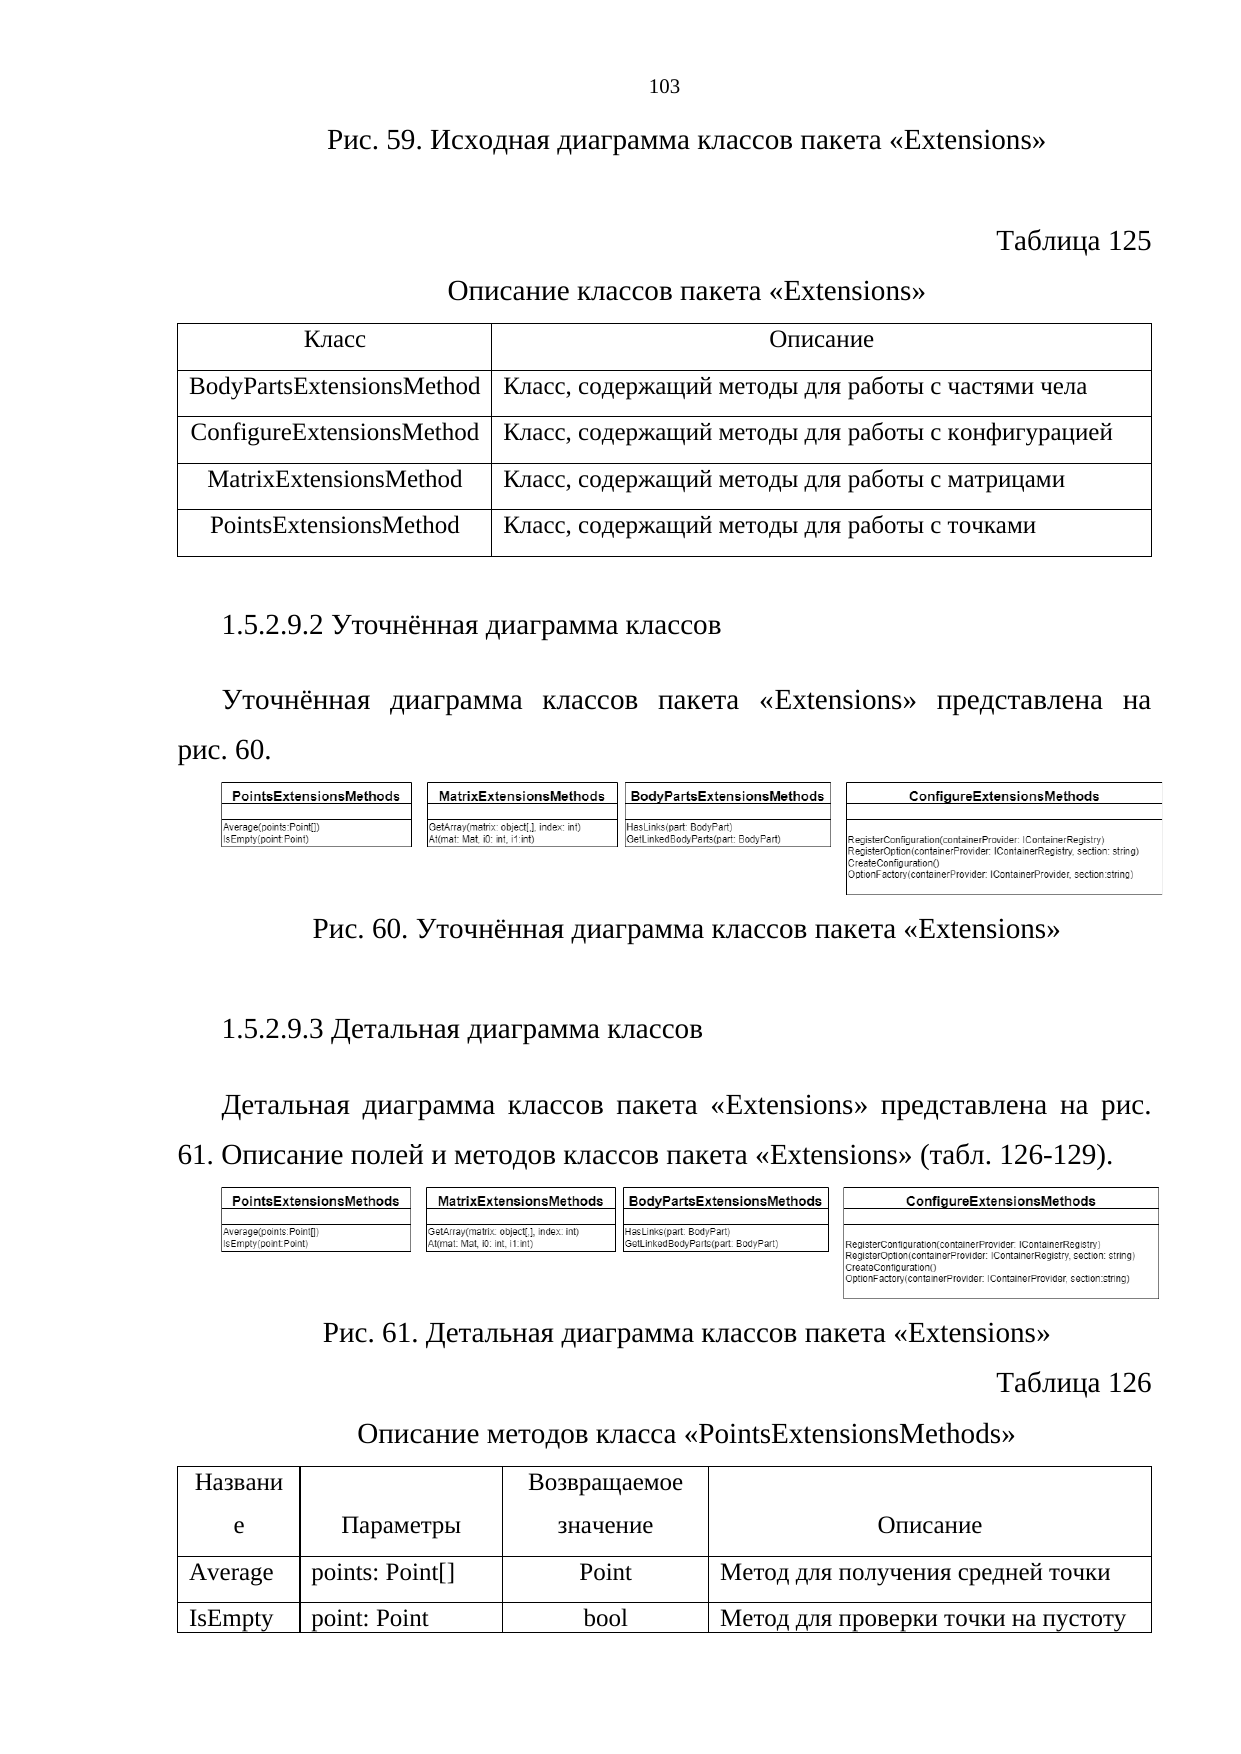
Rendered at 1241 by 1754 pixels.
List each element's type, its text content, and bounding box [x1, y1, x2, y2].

text Рис. 60. Уточнённая диаграмма классов пакета «Extensions» [177, 911, 1152, 944]
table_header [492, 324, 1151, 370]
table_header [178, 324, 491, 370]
text Описание классов пакета «Extensions» [177, 273, 1152, 306]
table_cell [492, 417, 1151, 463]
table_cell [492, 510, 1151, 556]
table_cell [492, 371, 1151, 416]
text 1.5.2.9.3 Детальная диаграмма классов [177, 1012, 1152, 1045]
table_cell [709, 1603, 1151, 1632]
picture [221, 782, 1163, 895]
text Уточнённая диаграмма классов пакета «Extensions» представлена на рис. 60. [177, 682, 1152, 766]
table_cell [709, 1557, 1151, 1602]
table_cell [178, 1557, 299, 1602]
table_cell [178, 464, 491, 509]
text 1.5.2.9.2 Уточнённая диаграмма классов [177, 607, 1152, 640]
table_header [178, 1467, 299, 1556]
text Рис. 59. Исходная диаграмма классов пакета «Extensions» [177, 122, 1152, 156]
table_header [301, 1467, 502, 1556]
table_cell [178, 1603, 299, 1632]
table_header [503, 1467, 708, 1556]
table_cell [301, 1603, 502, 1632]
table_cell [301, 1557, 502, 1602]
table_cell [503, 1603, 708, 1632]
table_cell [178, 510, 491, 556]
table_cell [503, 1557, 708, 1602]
text Детальная диаграмма классов пакета «Extensions» представлена на рис. 61. Описание полей и методов классов пакета «Extensions» (табл. 126-129). [177, 1087, 1152, 1171]
text Таблица 125 [177, 223, 1152, 256]
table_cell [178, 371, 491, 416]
text Рис. 61. Детальная диаграмма классов пакета «Extensions» [177, 1315, 1152, 1349]
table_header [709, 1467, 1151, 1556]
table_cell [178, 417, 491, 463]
picture [221, 1187, 1159, 1299]
text Таблица 126 [177, 1366, 1152, 1399]
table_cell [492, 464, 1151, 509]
text Описание методов класса «PointsExtensionsMethods» [177, 1416, 1152, 1449]
